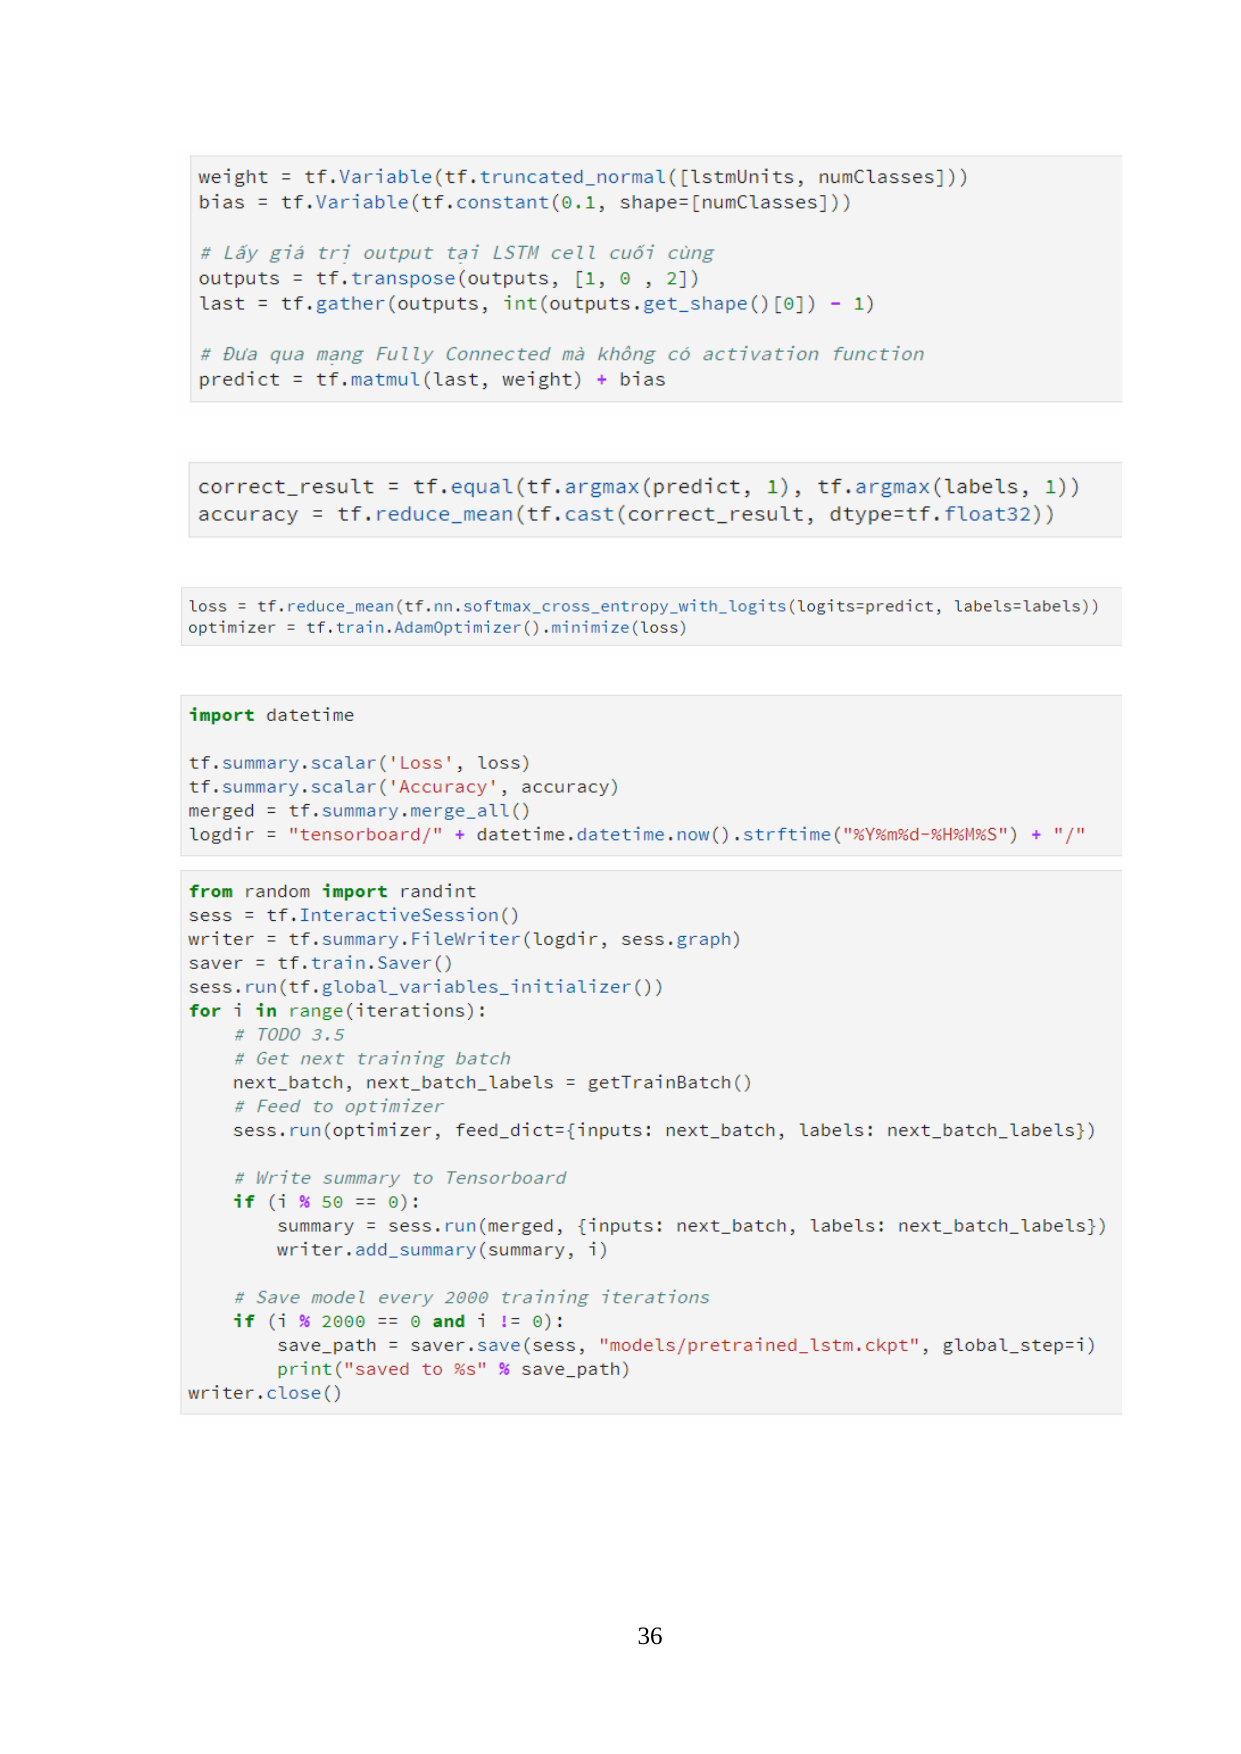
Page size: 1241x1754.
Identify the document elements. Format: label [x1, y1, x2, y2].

picture [177, 449, 1123, 543]
picture [177, 147, 1123, 417]
picture [177, 688, 1123, 1425]
picture [177, 575, 1123, 656]
